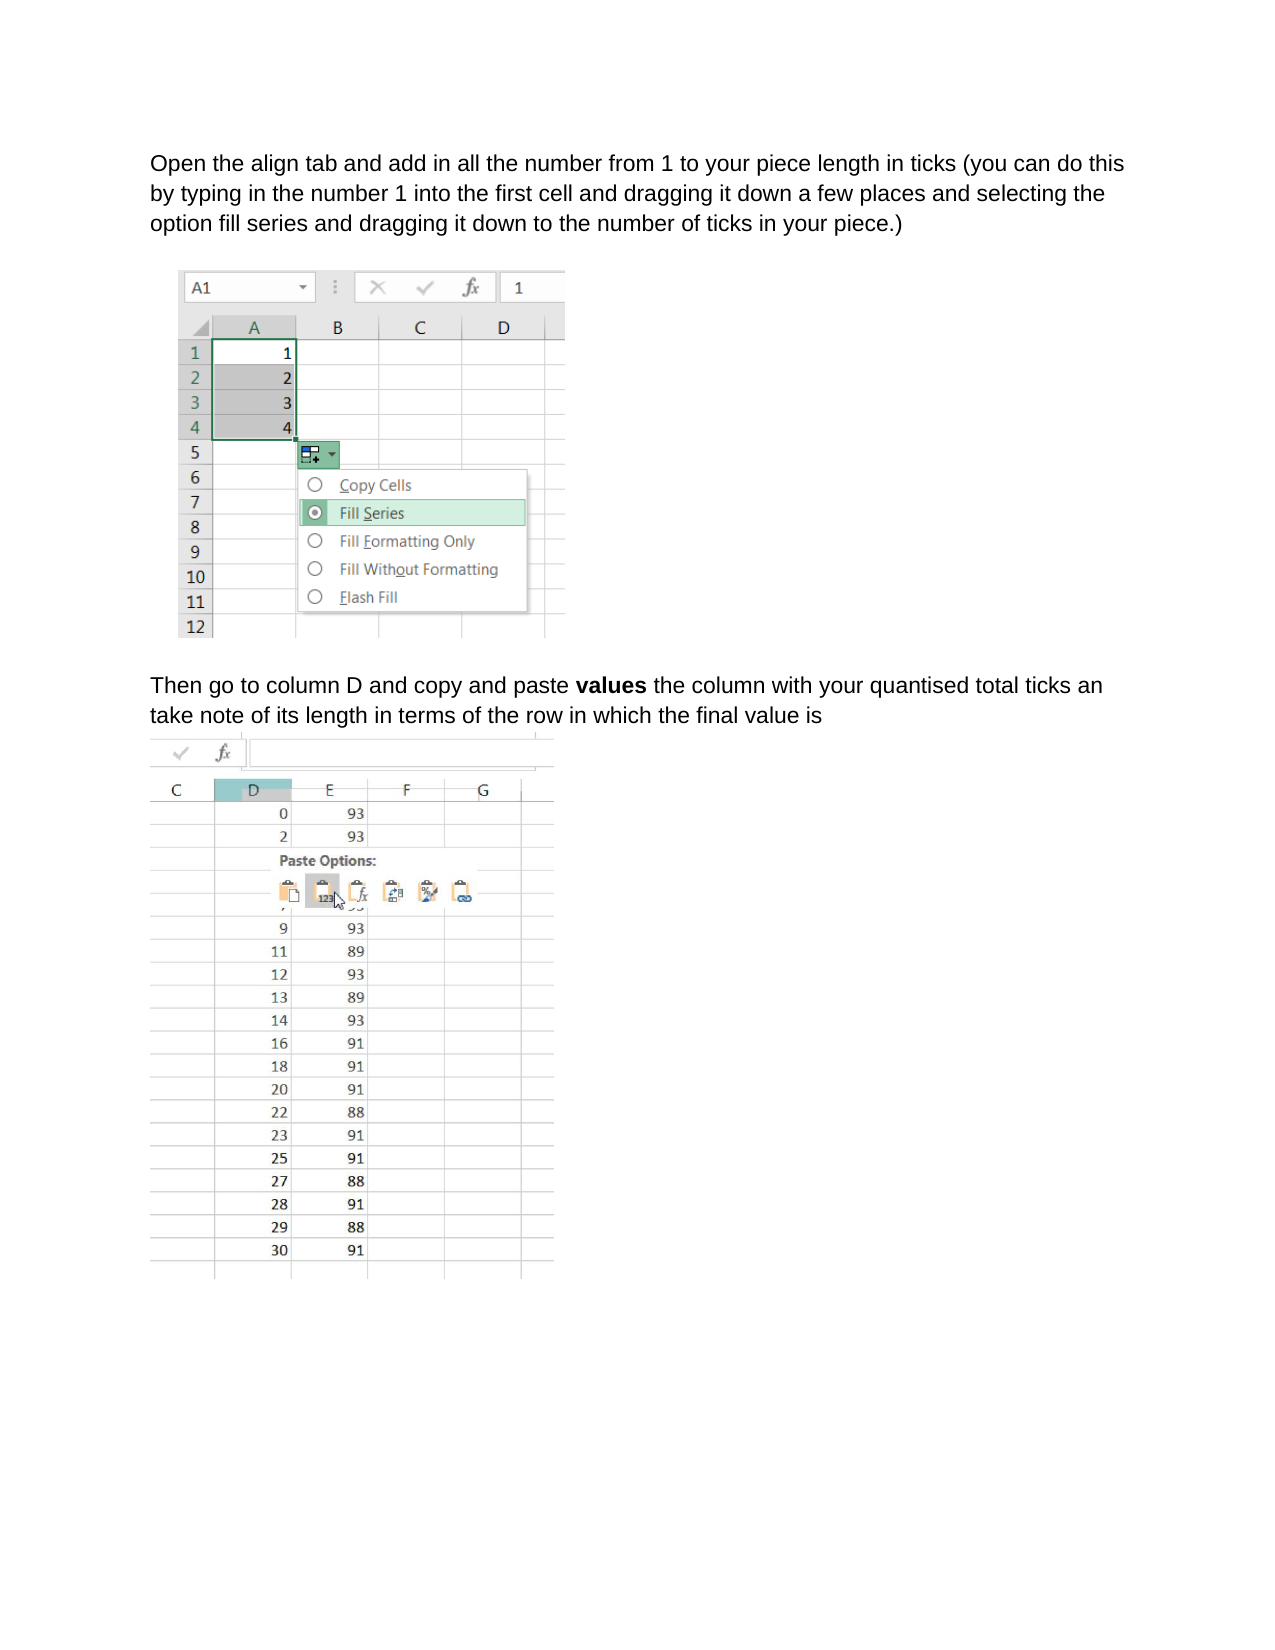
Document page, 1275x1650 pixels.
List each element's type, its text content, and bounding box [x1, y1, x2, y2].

text Then go to column D and copy and paste values the column with your quantised total ticks an take note of its length in terms of the row in which the final value is [150, 672, 1125, 728]
picture [150, 732, 554, 1279]
picture [178, 270, 565, 638]
text Open the align tab and add in all the number from 1 to your piece length in ticks (you can do this by typing in the number 1 into the first cell and dragging it down a few places and selecting the option fill series and dragging it down to the number of ticks in your piece.) [150, 150, 1125, 237]
